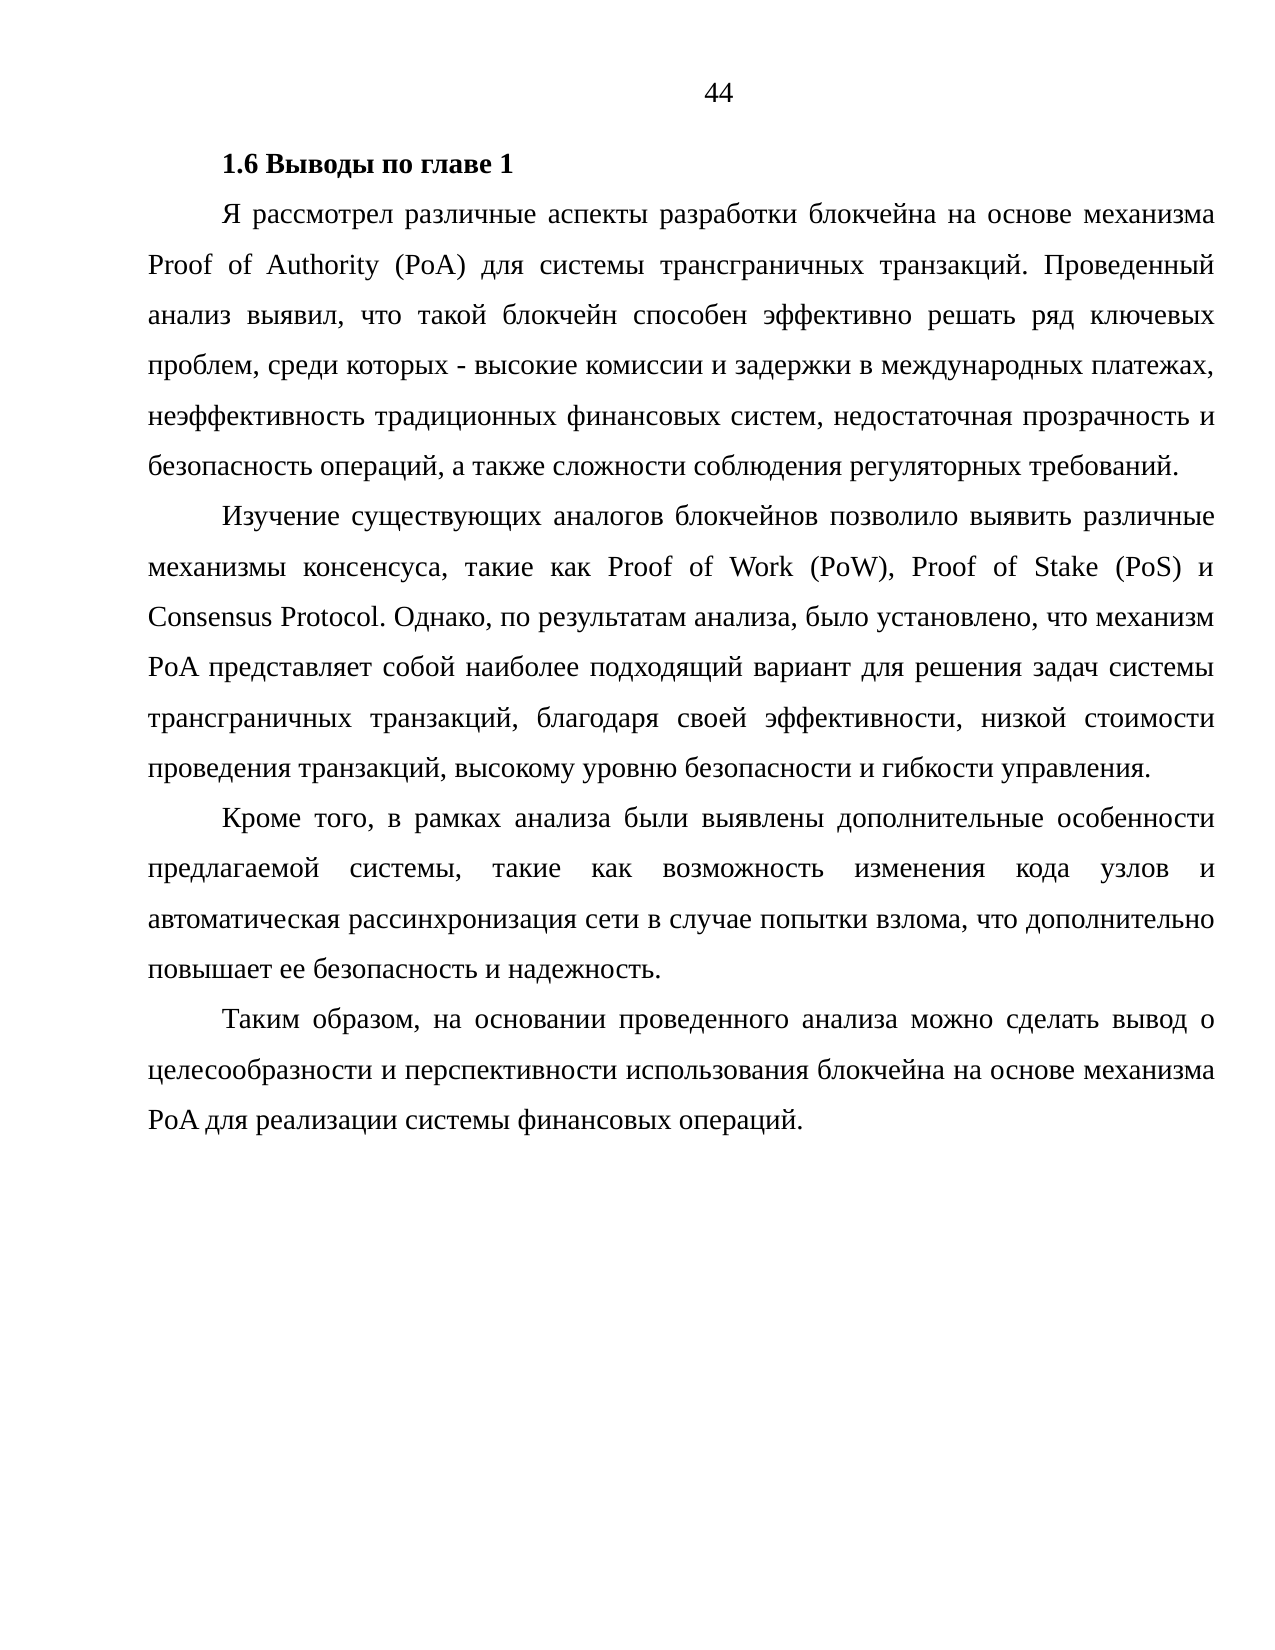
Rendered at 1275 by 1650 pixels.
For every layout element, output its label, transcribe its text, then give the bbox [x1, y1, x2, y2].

text Я рассмотрел различные аспекты разработки блокчейна на основе механизма Proof of Authority (PoA) для системы трансграничных транзакций. Проведенный анализ выявил, что такой блокчейн способен эффективно решать ряд ключевых проблем, среди которых - высокие комиссии и задержки в международных платежах, неэффективность традиционных финансовых систем, недостаточная прозрачность и безопасность операций, а также сложности соблюдения регуляторных требований. [148, 197, 1216, 482]
text Таким образом, на основании проведенного анализа можно сделать вывод о целесообразности и перспективности использования блокчейна на основе механизма PoA для реализации системы финансовых операций. [148, 1002, 1216, 1136]
subtitle 1.6 Выводы по главе 1 [148, 146, 1216, 180]
text Изучение существующих аналогов блокчейнов позволило выявить различные механизмы консенсуса, такие как Proof of Work (PoW), Proof of Stake (PoS) и Consensus Protocol. Однако, по результатам анализа, было установлено, что механизм PoA представляет собой наиболее подходящий вариант для решения задач системы трансграничных транзакций, благодаря своей эффективности, низкой стоимости проведения транзакций, высокому уровню безопасности и гибкости управления. [148, 498, 1216, 783]
text Кроме того, в рамках анализа были выявлены дополнительные особенности предлагаемой системы, такие как возможность изменения кода узлов и автоматическая рассинхронизация сети в случае попытки взлома, что дополнительно повышает ее безопасность и надежность. [148, 800, 1216, 985]
